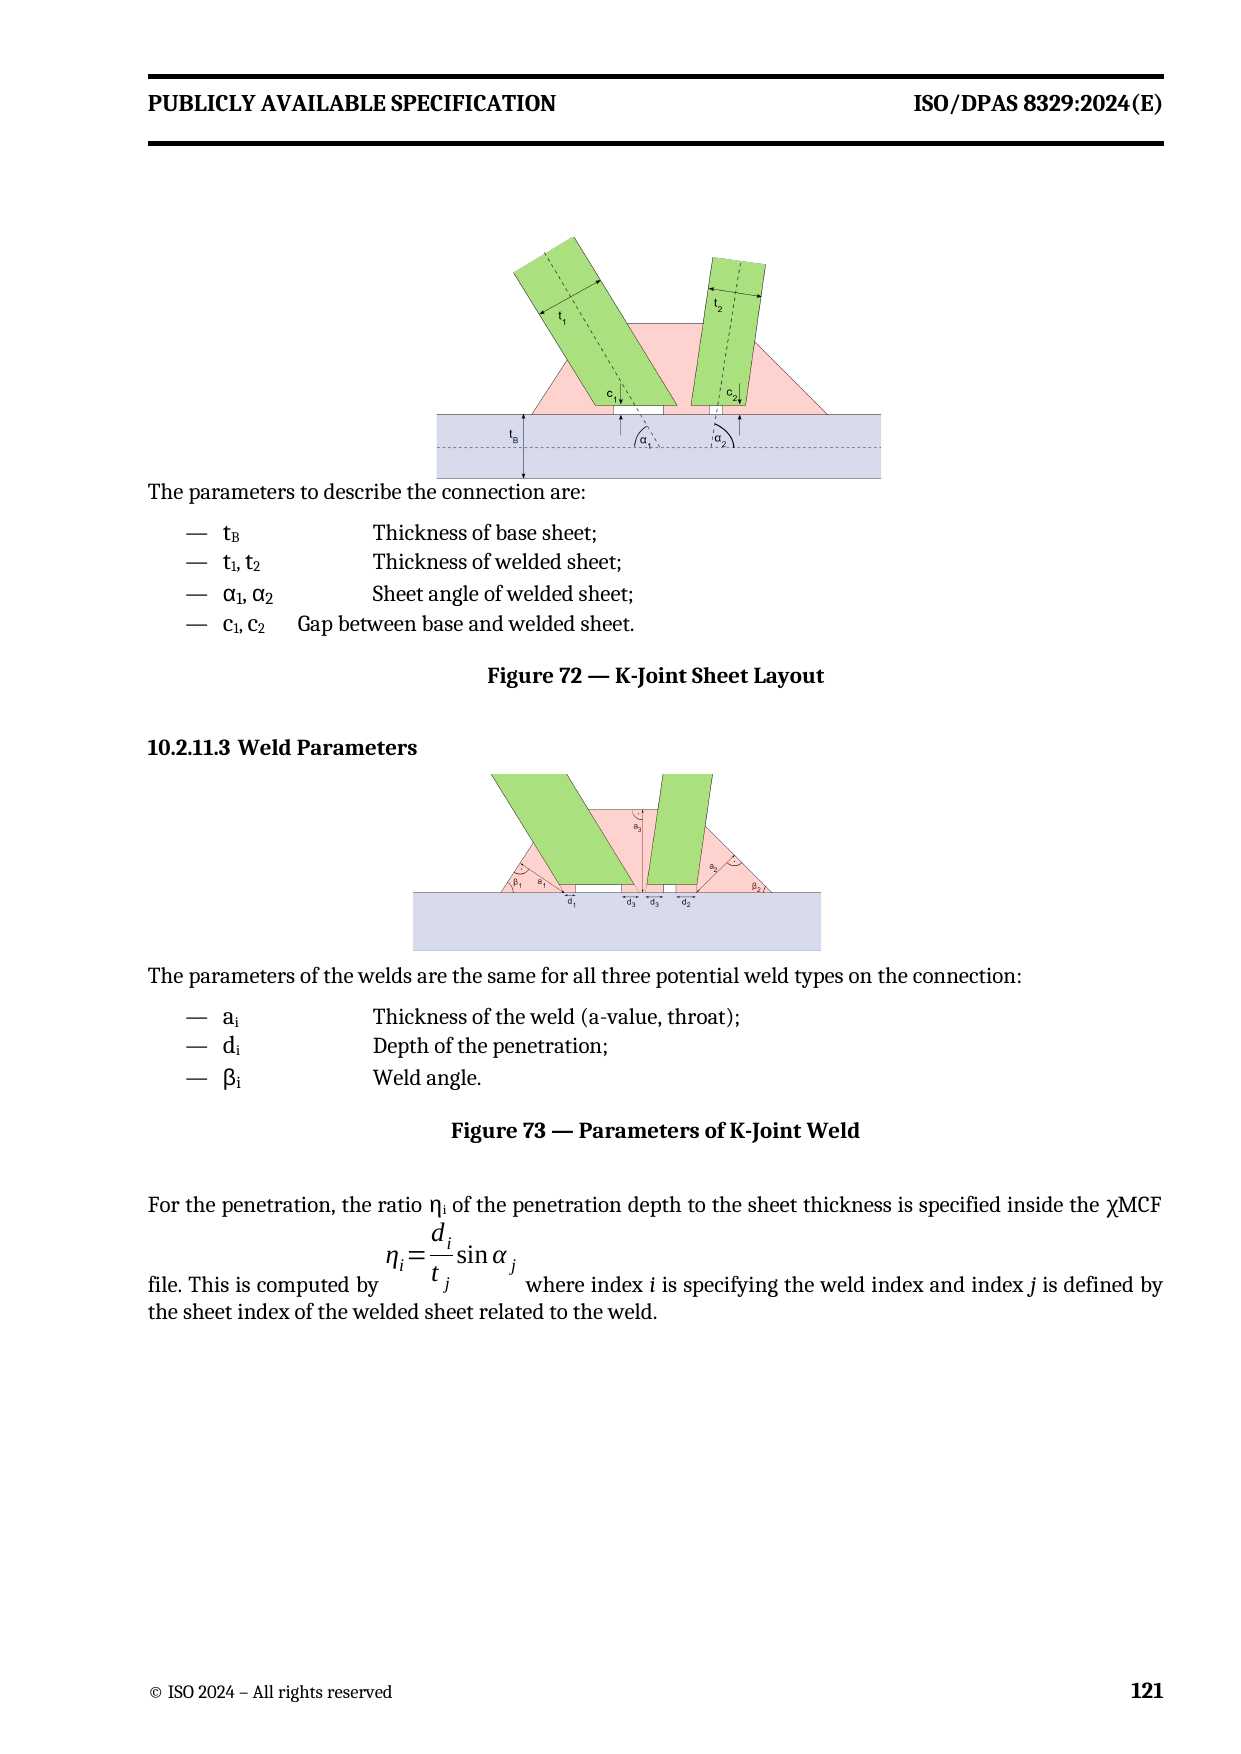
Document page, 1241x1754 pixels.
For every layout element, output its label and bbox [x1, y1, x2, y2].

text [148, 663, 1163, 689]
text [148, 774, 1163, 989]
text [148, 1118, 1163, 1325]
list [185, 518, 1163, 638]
picture [413, 774, 822, 951]
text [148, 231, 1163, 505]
picture [436, 237, 882, 479]
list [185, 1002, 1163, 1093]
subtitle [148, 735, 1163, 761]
